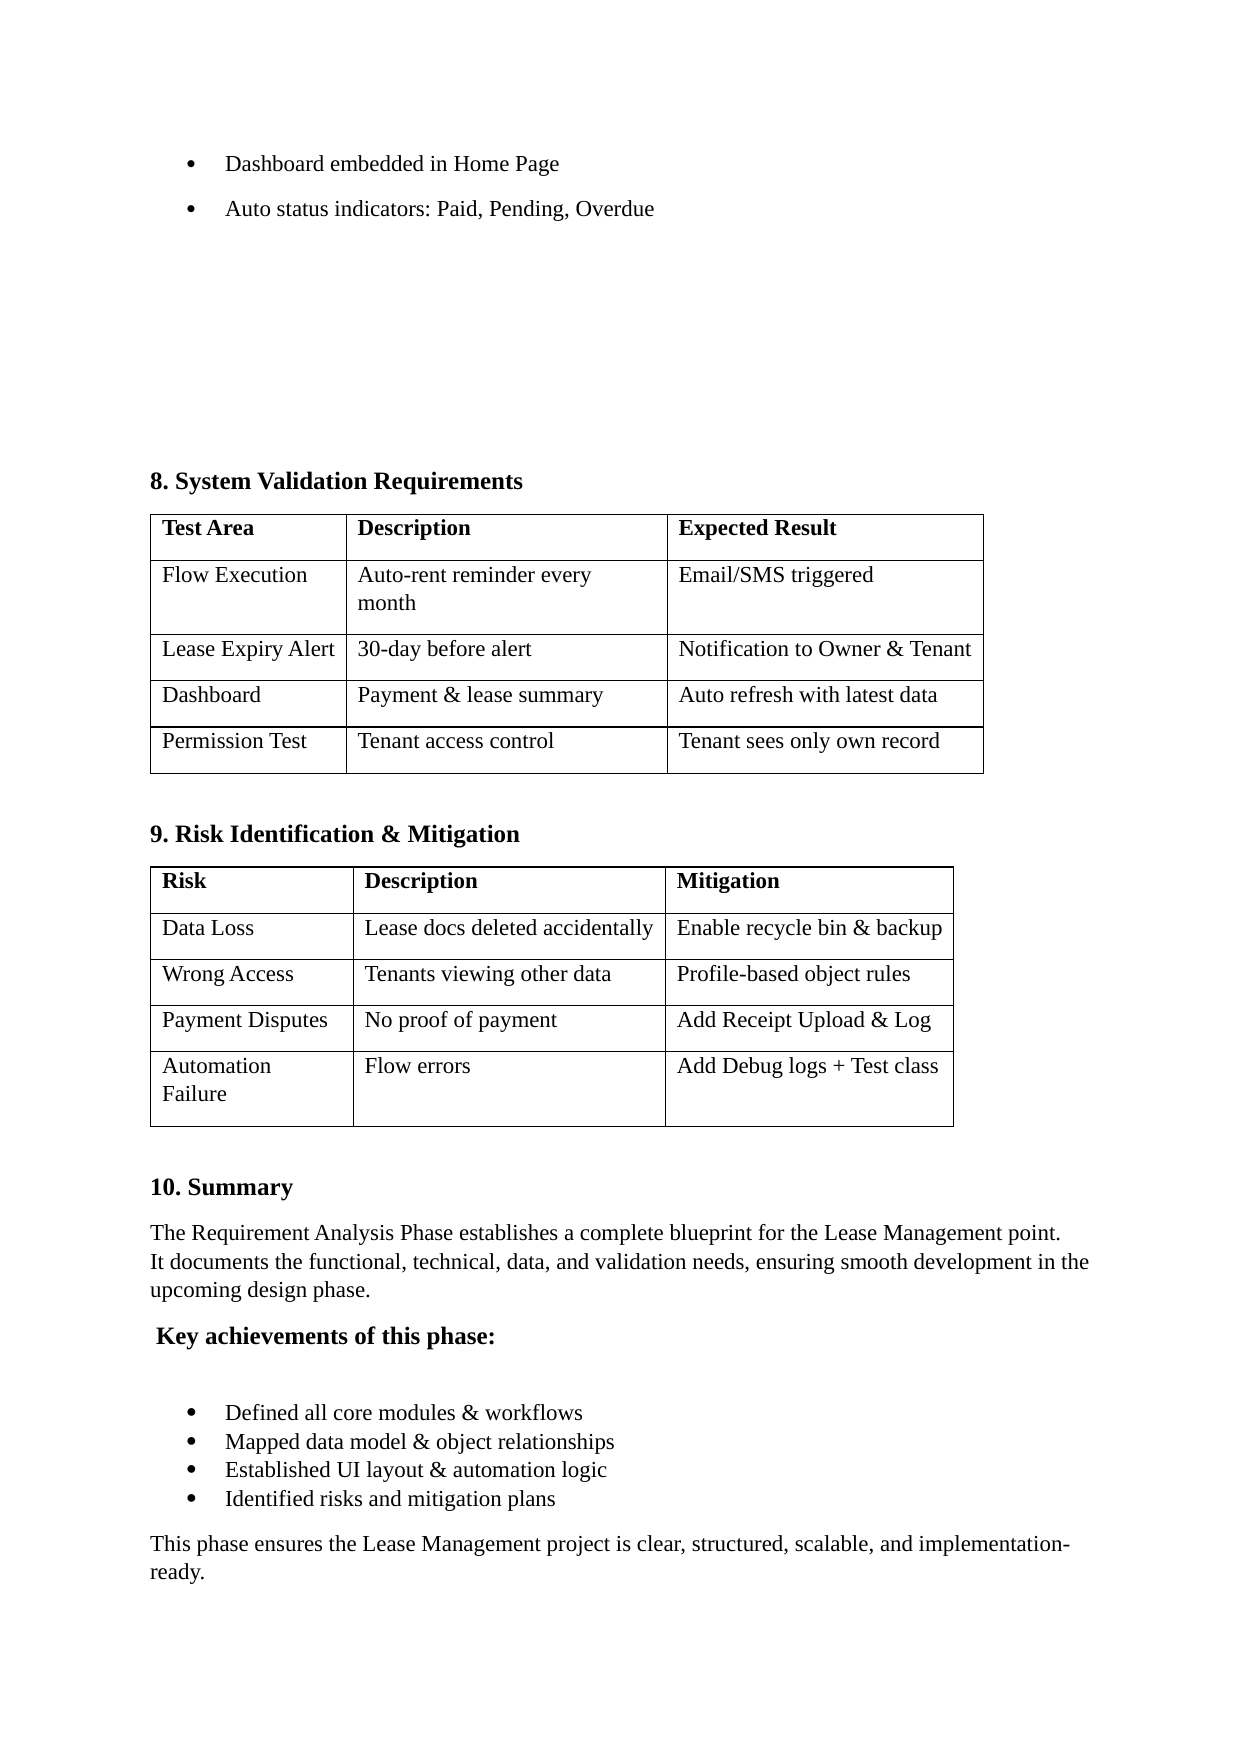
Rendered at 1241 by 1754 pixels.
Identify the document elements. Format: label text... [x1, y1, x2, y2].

table_cell Tenants viewing other data [354, 960, 665, 1005]
table_cell Add Debug logs + Test class [666, 1052, 953, 1126]
text 10. Summary [150, 1172, 1090, 1201]
list Mapped data model & object relationships [187, 1428, 1090, 1454]
table_cell Flow errors [354, 1052, 665, 1126]
table_cell Dashboard [151, 681, 346, 726]
table_cell Profile-based object rules [666, 960, 953, 1005]
table_cell 30-day before alert [347, 635, 667, 680]
text Key achievements of this phase: [150, 1321, 1090, 1380]
text 8. System Validation Requirements [150, 466, 1090, 494]
table_header Expected Result [668, 515, 983, 559]
list Defined all core modules & workflows [187, 1399, 1090, 1426]
table_cell No proof of payment [354, 1006, 665, 1051]
table_cell Auto refresh with latest data [668, 681, 983, 726]
table_cell Auto-rent reminder every month [347, 561, 667, 634]
table_cell Lease docs deleted accidentally [354, 914, 665, 959]
table_cell Wrong Access [151, 960, 353, 1005]
table_cell Data Loss [151, 914, 353, 959]
list Identified risks and mitigation plans [187, 1484, 1090, 1511]
table_cell Email/SMS triggered [668, 561, 983, 634]
table_cell Notification to Owner & Tenant [668, 635, 983, 680]
table_cell Tenant access control [347, 728, 667, 773]
table_header Description [347, 515, 667, 559]
table_header Description [354, 868, 665, 913]
table_header Risk [151, 868, 353, 913]
table_cell Enable recycle bin & backup [666, 914, 953, 959]
table_cell Automation Failure [151, 1052, 353, 1126]
table_cell Add Receipt Upload & Log [666, 1006, 953, 1051]
table_cell Payment & lease summary [347, 681, 667, 726]
text This phase ensures the Lease Management project is clear, structured, scalable, and implementation-ready. [150, 1530, 1090, 1584]
table_cell Tenant sees only own record [668, 728, 983, 773]
text The Requirement Analysis Phase establishes a complete blueprint for the Lease Management point. It documents the functional, technical, data, and validation needs, ensuring smooth development in the upcoming design phase. [150, 1219, 1090, 1303]
list Established UI layout & automation logic [187, 1456, 1090, 1482]
table_cell Payment Disputes [151, 1006, 353, 1051]
table_cell Flow Execution [151, 561, 346, 634]
table_cell Lease Expiry Alert [151, 635, 346, 680]
text 9. Risk Identification & Mitigation [150, 819, 1090, 847]
table_header Mitigation [666, 868, 953, 913]
list Auto status indicators: Paid, Pending, Overdue [187, 195, 1090, 221]
table_cell Permission Test [151, 728, 346, 773]
table_header Test Area [151, 515, 346, 559]
list Dashboard embedded in Home Page [187, 150, 1090, 176]
